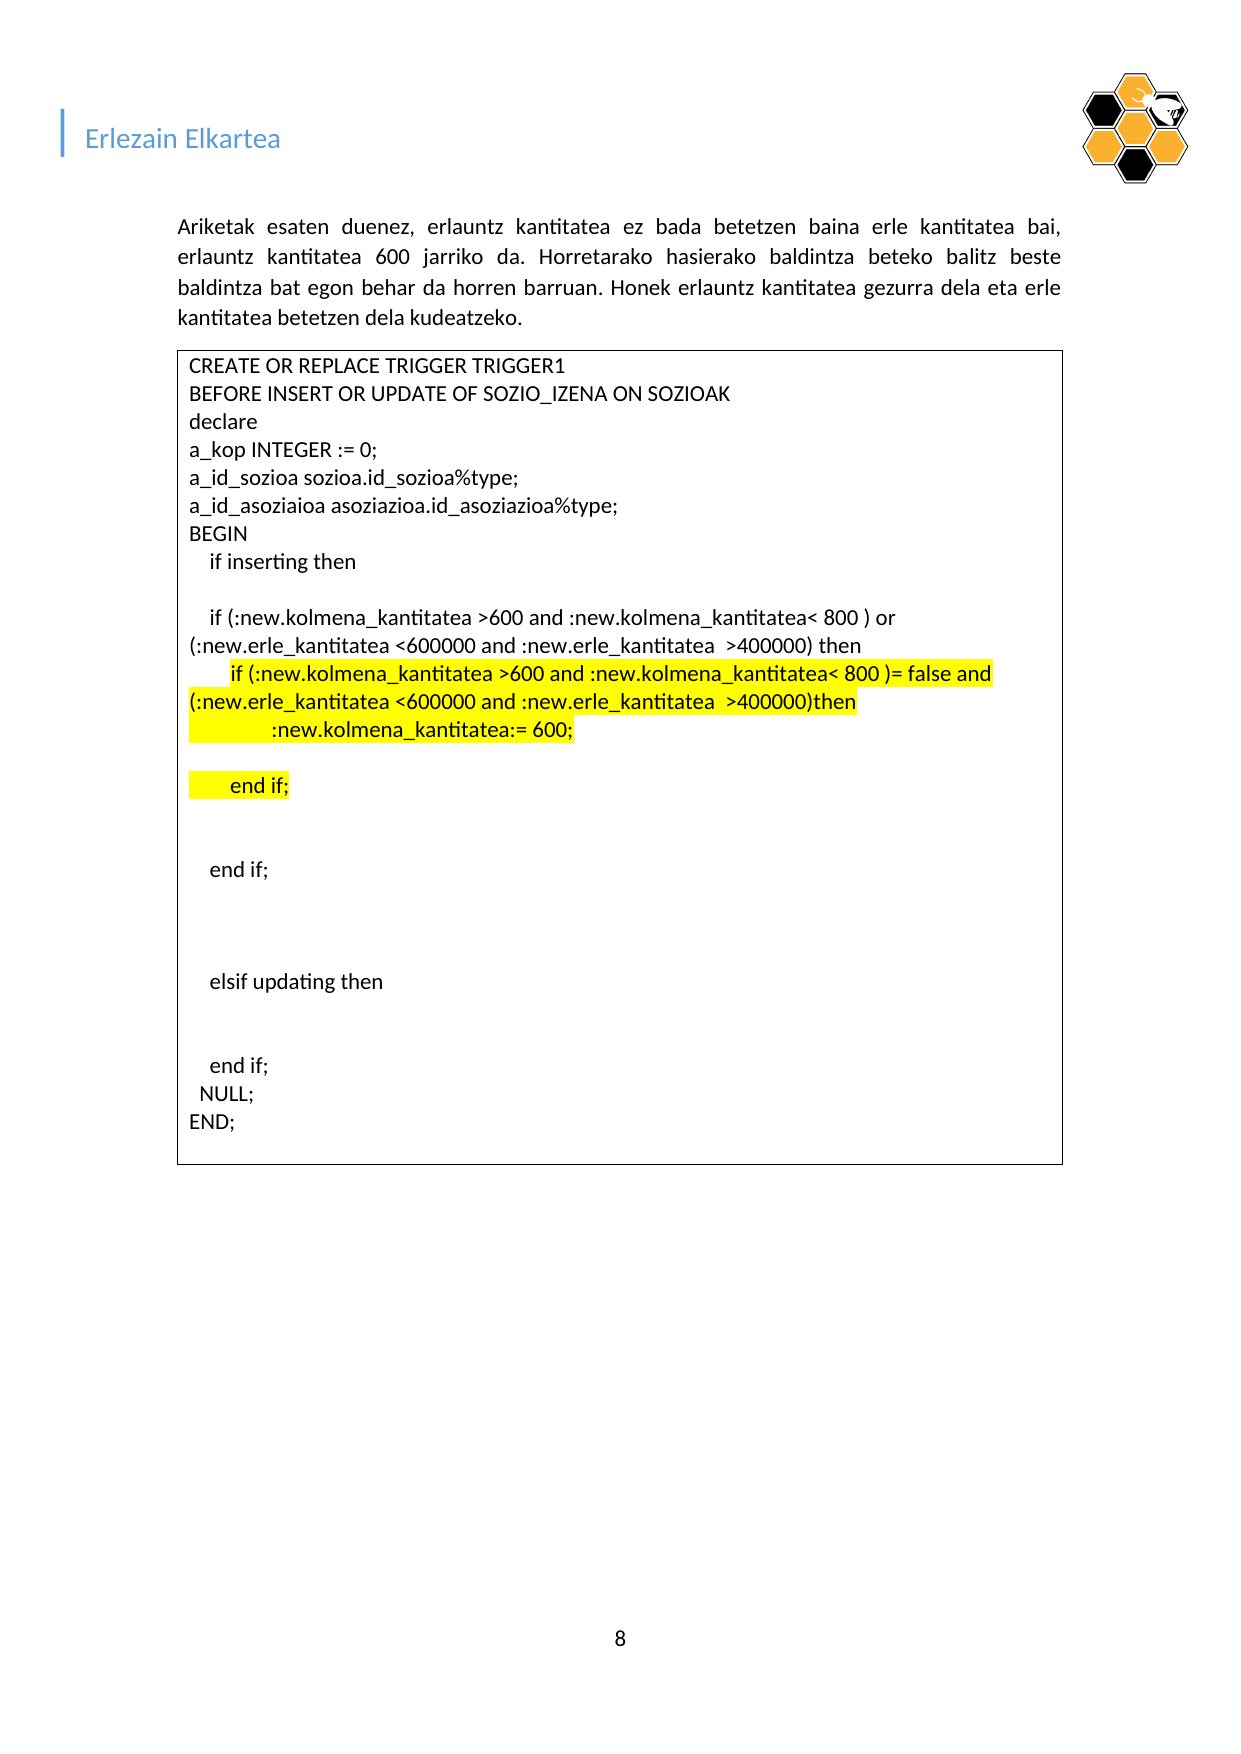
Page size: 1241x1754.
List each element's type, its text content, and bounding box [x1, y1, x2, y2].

table_header CREATE OR REPLACE TRIGGER TRIGGER1 BEFORE INSERT OR UPDATE OF SOZIO_IZENA ON SOZIOAK declare a_kop INTEGER := 0; a_id_sozioa sozioa.id_sozioa%type; a_id_asoziaioa asoziazioa.id_asoziazioa%type; BEGIN if inserting then if (:new.kolmena_kantitatea >600 and :new.kolmena_kantitatea< 800 ) or (:new.erle_kantitatea <600000 and :new.erle_kantitatea >400000) then if (:new.kolmena_kantitatea >600 and :new.kolmena_kantitatea< 800 )= false and (:new.erle_kantitatea <600000 and :new.erle_kantitatea >400000)then :new.kolmena_kantitatea:= 600; end if; end if; elsif updating then end if; NULL; END; [178, 351, 1062, 1163]
text Ariketak esaten duenez, erlauntz kantitatea ez bada betetzen baina erle kantitatea bai, erlauntz kantitatea 600 jarriko da. Horretarako hasierako baldintza beteko balitz beste baldintza bat egon behar da horren barruan. Honek erlauntz kantitatea gezurra dela eta erle kantitatea betetzen dela kudeatzeko. [177, 212, 1063, 331]
picture [1071, 73, 1210, 185]
